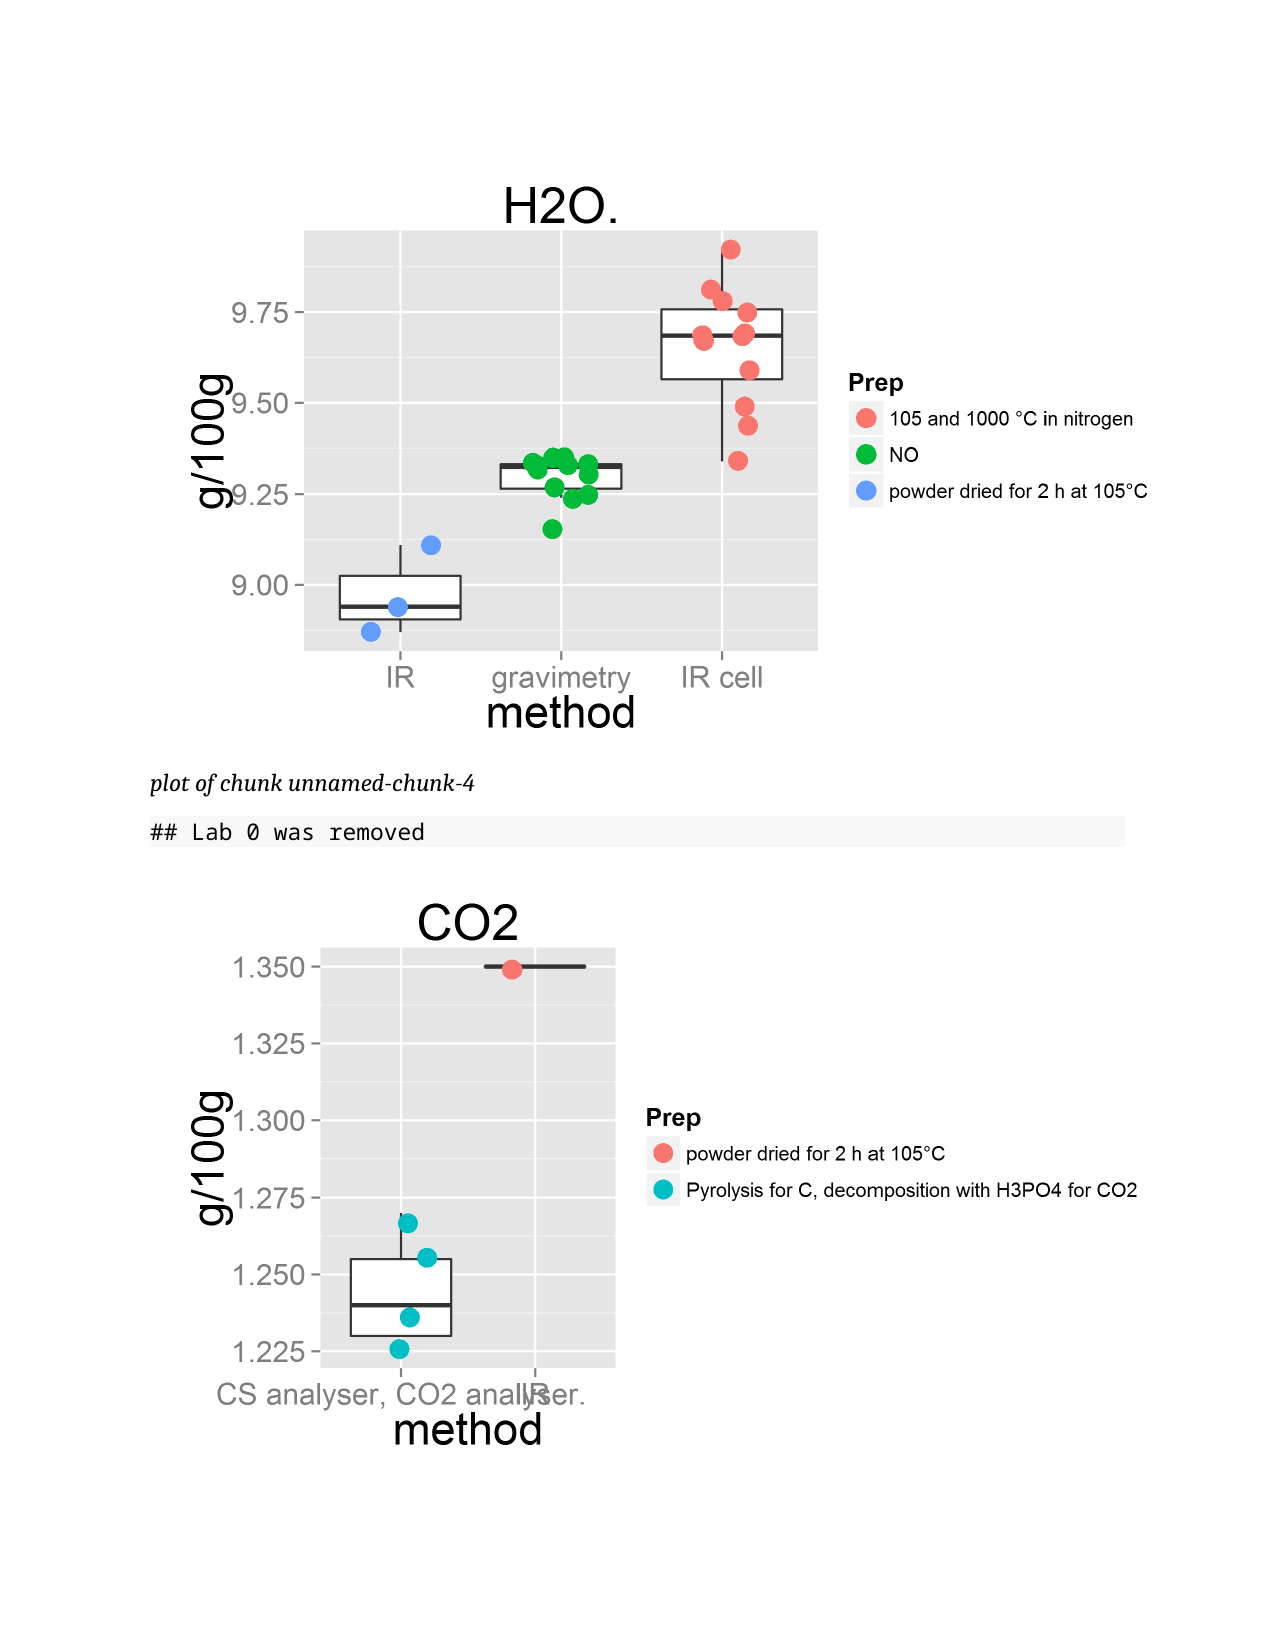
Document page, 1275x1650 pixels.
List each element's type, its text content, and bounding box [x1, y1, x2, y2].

picture [168, 866, 1221, 1467]
text plot of chunk unnamed-chunk-4 [150, 769, 1125, 797]
text ## Lab 0 was removed [150, 816, 1125, 847]
picture [168, 150, 1221, 750]
